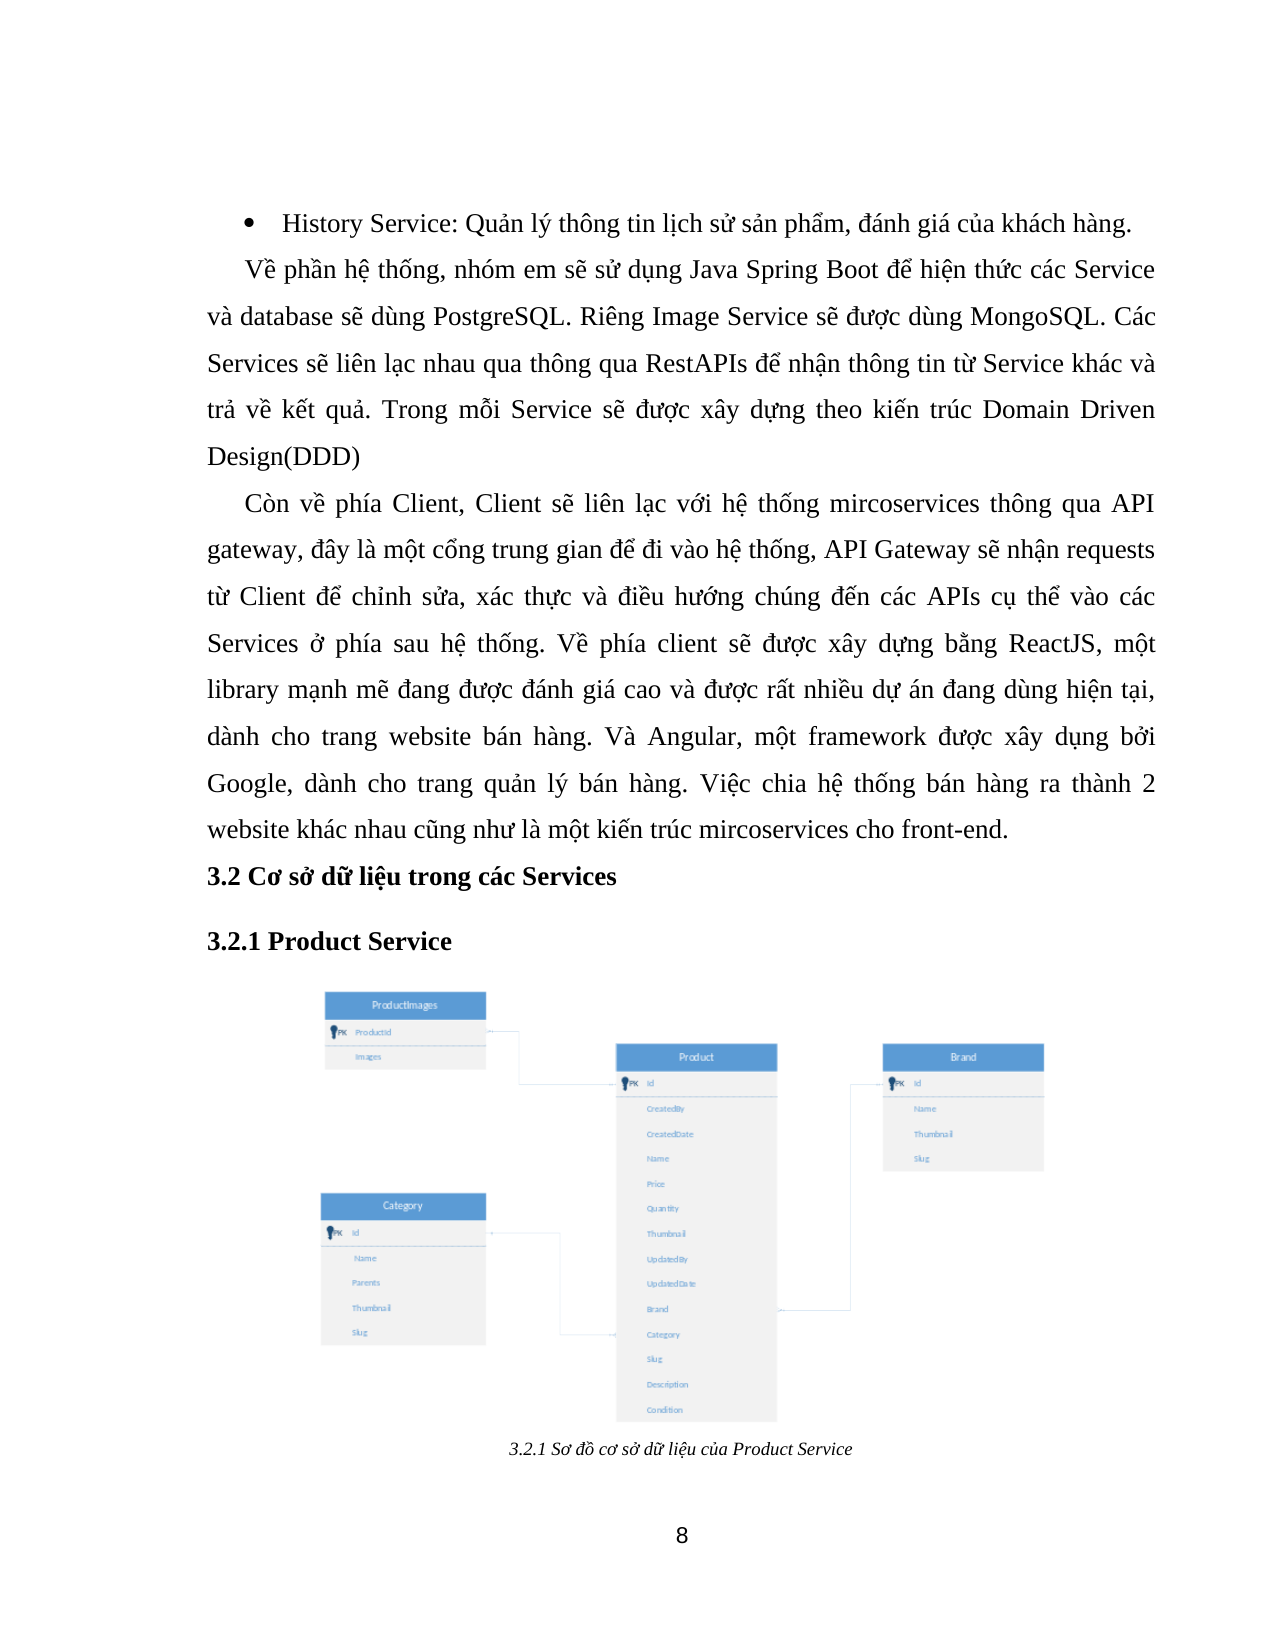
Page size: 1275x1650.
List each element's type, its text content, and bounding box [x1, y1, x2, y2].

text 3.2 Cơ sở dữ liệu trong các Services [207, 860, 1157, 891]
text Còn về phía Client, Client sẽ liên lạc với hệ thống mircoservices thông qua API gateway, đây là một cổng trung gian để đi vào hệ thống, API Gateway sẽ nhận requests từ Client để chỉnh sửa, xác thực và điều hướng chúng đến các APIs cụ thể vào các Services ở phía sau hệ thống. Về phía client sẽ được xây dựng bằng ReactJS, một library mạnh mẽ đang được đánh giá cao và được rất nhiều dự án đang dùng hiện tại, dành cho trang website bán hàng. Và Angular, một framework được xây dụng bởi Google, dành cho trang quản lý bán hàng. Việc chia hệ thống bán hàng ra thành 2 website khác nhau cũng như là một kiến trúc mircoservices cho front-end. [207, 487, 1157, 845]
text 3.2.1 Sơ đồ cơ sở dữ liệu của Product Service [207, 1438, 1157, 1460]
text 3.2.1 Product Service [207, 925, 1157, 956]
text Về phần hệ thống, nhóm em sẽ sử dụng Java Spring Boot để hiện thức các Service và database sẽ dùng PostgreSQL. Riêng Image Service sẽ được dùng MongoSQL. Các Services sẽ liên lạc nhau qua thông qua RestAPIs để nhận thông tin từ Service khác và trả về kết quả. Trong mỗi Service sẽ được xây dựng theo kiến trúc Domain Driven Design(DDD) [207, 254, 1157, 471]
list History Service: Quản lý thông tin lịch sử sản phẩm, đánh giá của khách hàng. [244, 207, 1157, 238]
